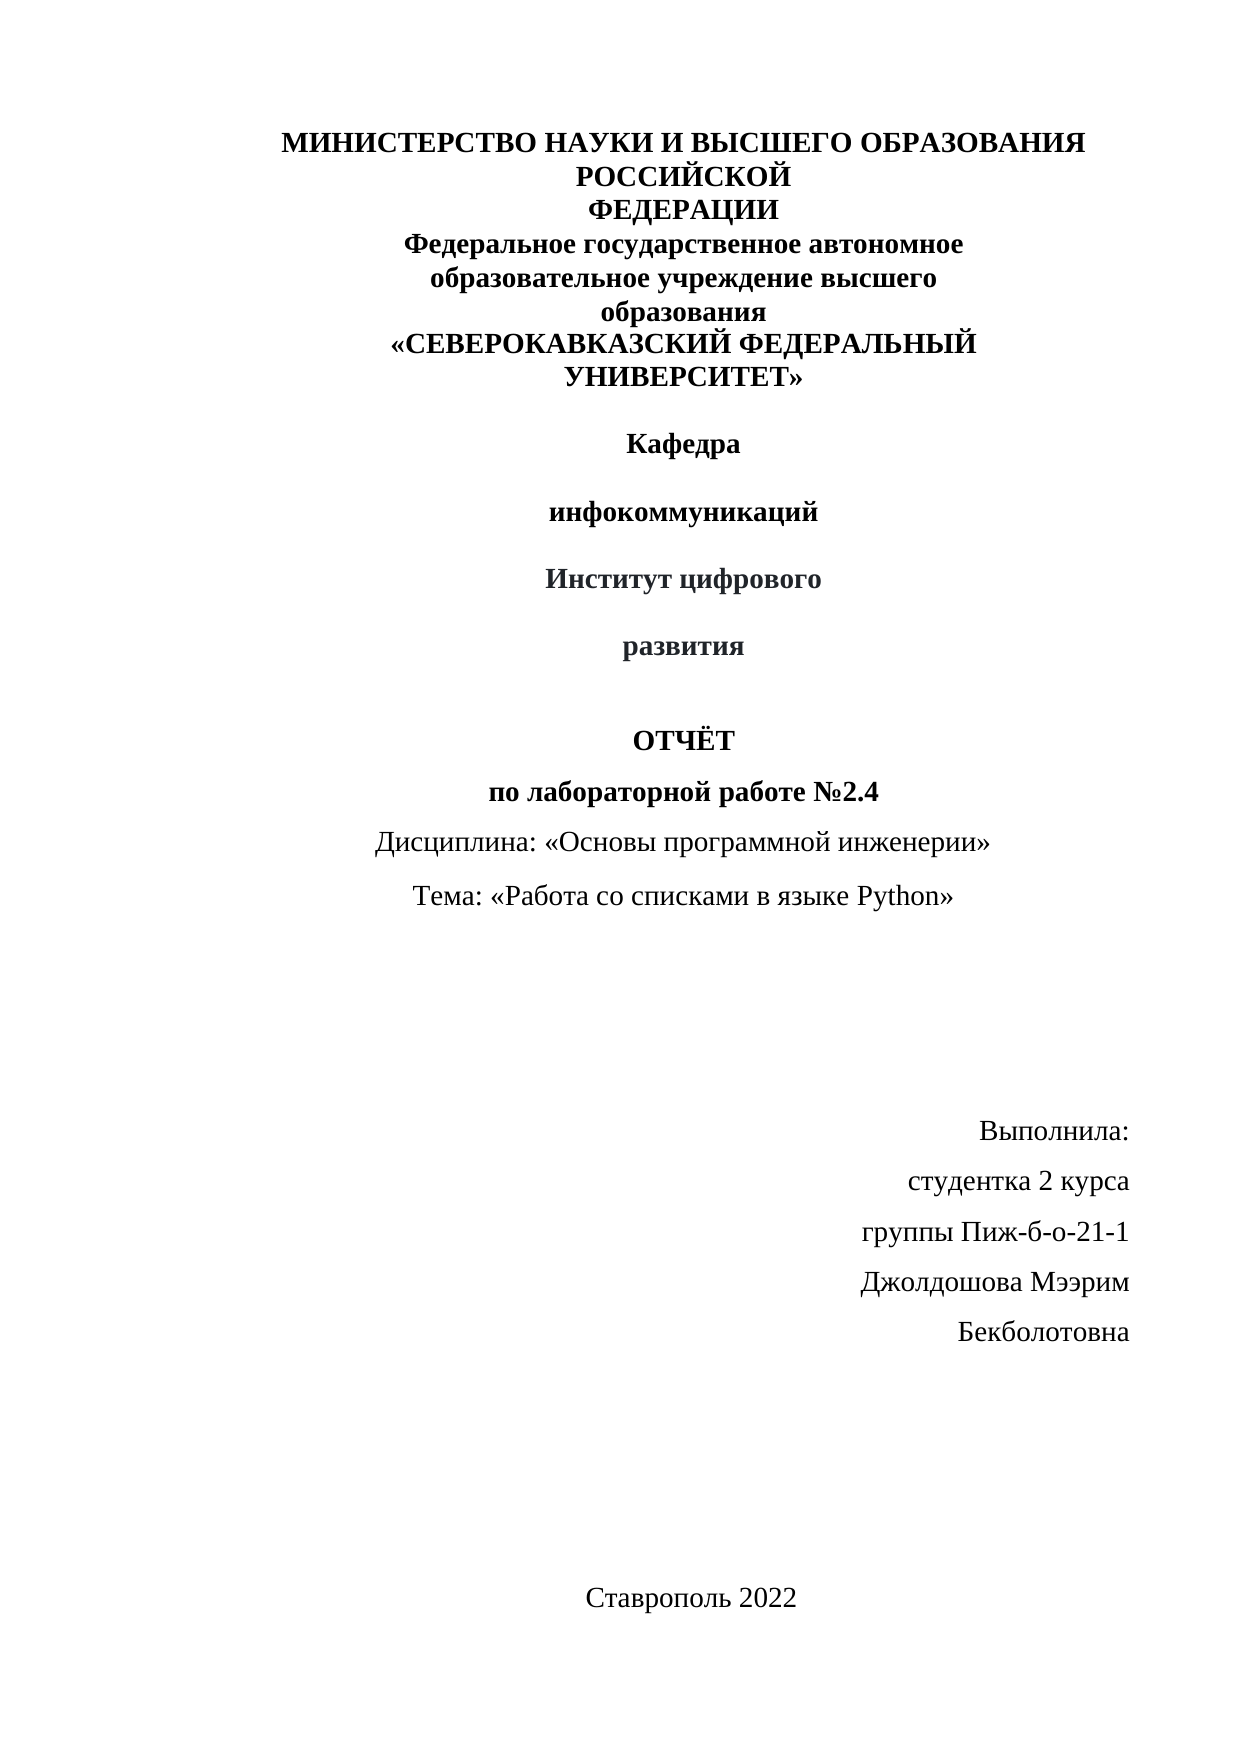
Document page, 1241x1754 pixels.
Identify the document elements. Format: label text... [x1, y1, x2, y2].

subtitle Федеральное государственное автономное образовательное учреждение высшего образования [374, 226, 993, 327]
text Ставрополь 2022 [275, 1580, 1107, 1614]
subtitle МИНИCTEPCTBO НАУКИ И ВЫСШЕГО ОБРАЗОВАНИЯ РОССИЙСКОЙ [275, 126, 1092, 193]
text Выполнила: студентка 2 курса группы Пиж-б-о-21-1 [827, 1113, 1129, 1247]
text ФЕДЕРАЦИИ [275, 193, 1092, 226]
text «СЕВЕРОКАВКАЗСКИЙ ФЕДЕРАЛЬНЫЙ УНИВЕРСИТЕТ» [275, 328, 1092, 393]
text ОТЧЁТ [275, 723, 1092, 757]
text Джолдошова Мээрим Бекболотовна [827, 1264, 1129, 1348]
subtitle Кафедра инфокоммуникаций Институт цифрового развития [511, 427, 856, 661]
text Тема: «Работа со списками в языке Python» [275, 878, 1091, 912]
text Дисциплина: «Основы программной инженерии» [275, 824, 1091, 857]
subtitle по лабораторной работе №2.4 [275, 774, 1092, 807]
